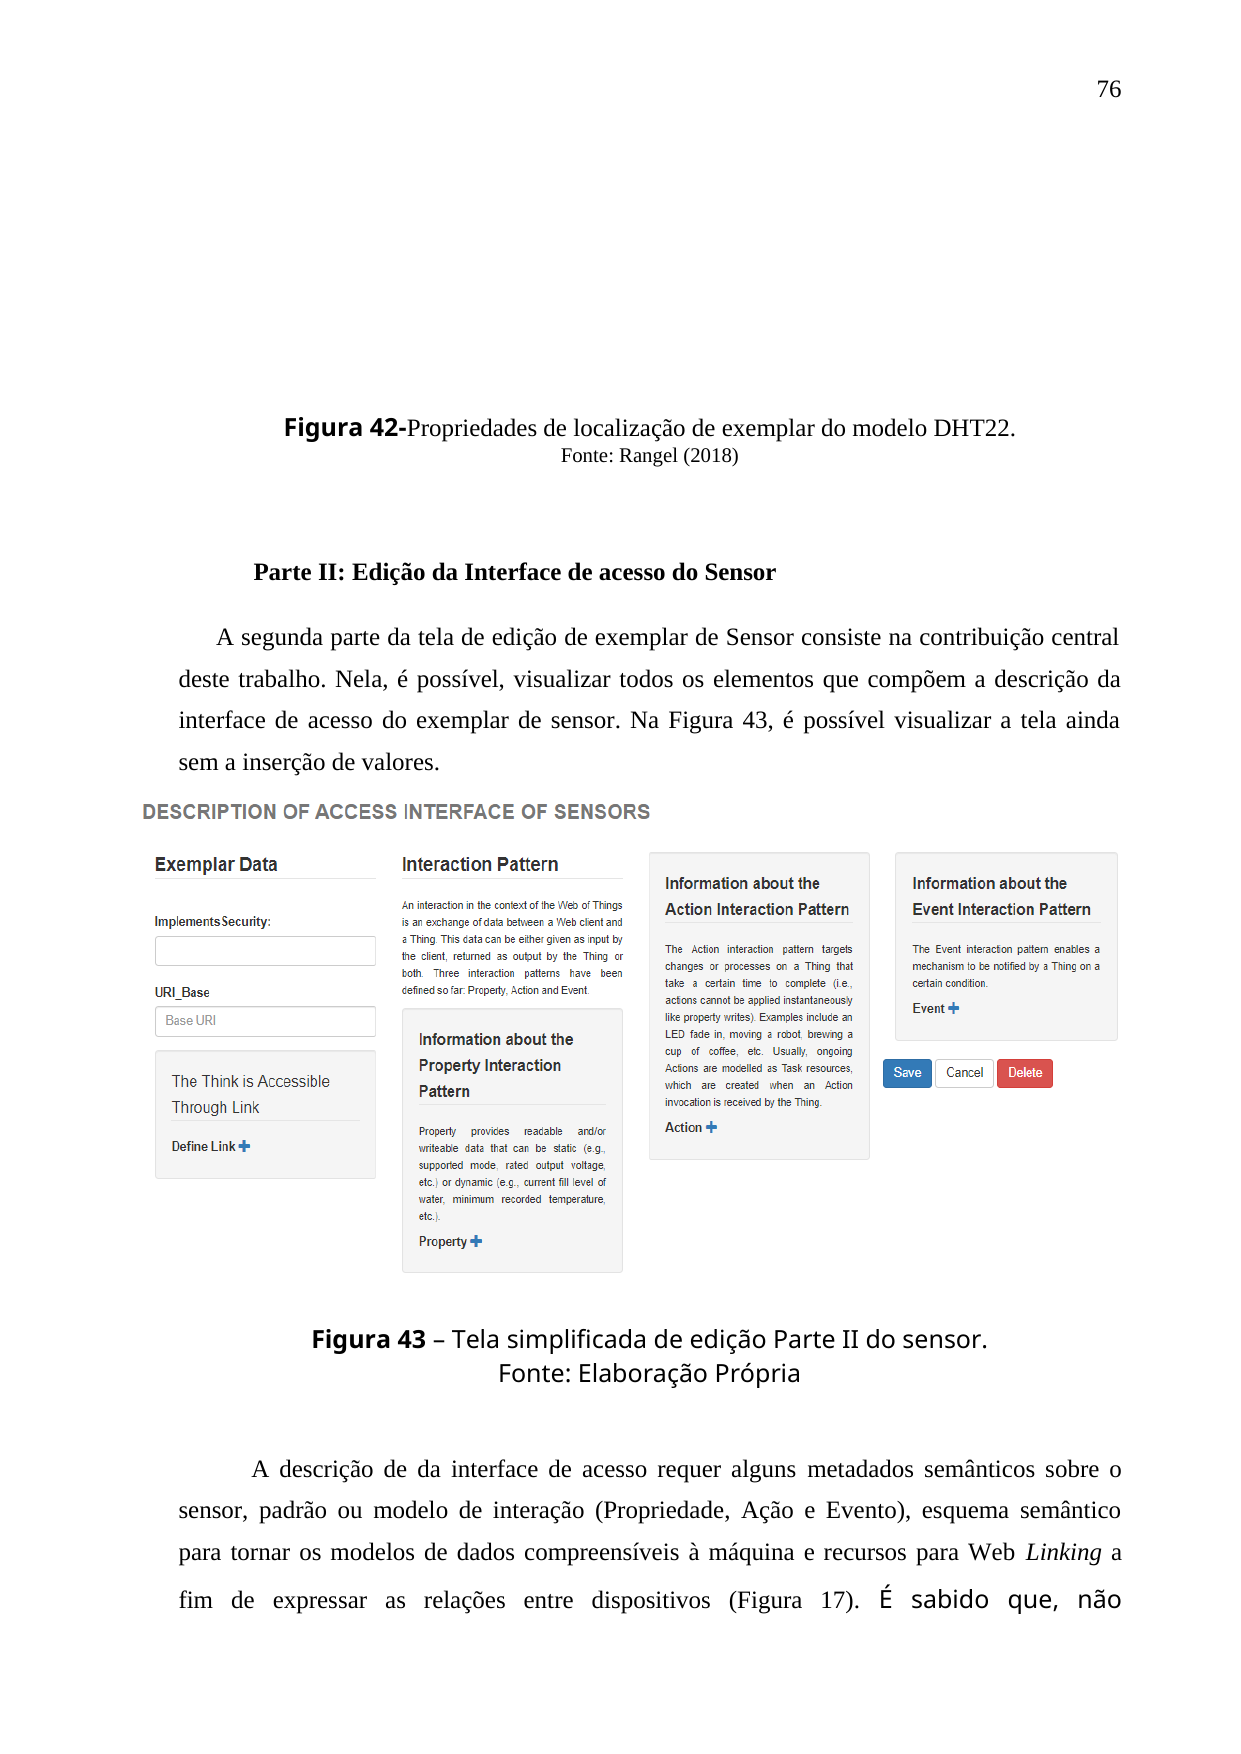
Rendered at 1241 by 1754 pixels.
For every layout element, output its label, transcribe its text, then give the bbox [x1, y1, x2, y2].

text Fonte: Rangel (2018) [177, 443, 1122, 467]
text Figura 43 – Tela simplificada de edição Parte II do sensor. [177, 1322, 1122, 1356]
text Figura 42-Propriedades de localização de exemplar do modelo DHT22. [177, 409, 1122, 443]
list Parte II: Edição da Interface de acesso do Sensor [253, 557, 1122, 586]
text Fonte: Elaboração Própria [177, 1356, 1122, 1390]
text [178, 1454, 1122, 1616]
picture [117, 785, 1136, 1281]
text A segunda parte da tela de edição de exemplar de Sensor consiste na contribuição central deste trabalho. Nela, é possível, visualizar todos os elementos que compõem a descrição da interface de acesso do exemplar de sensor. Na Figura 43, é possível visualizar a tela ainda sem a inserção de valores. [178, 622, 1121, 776]
